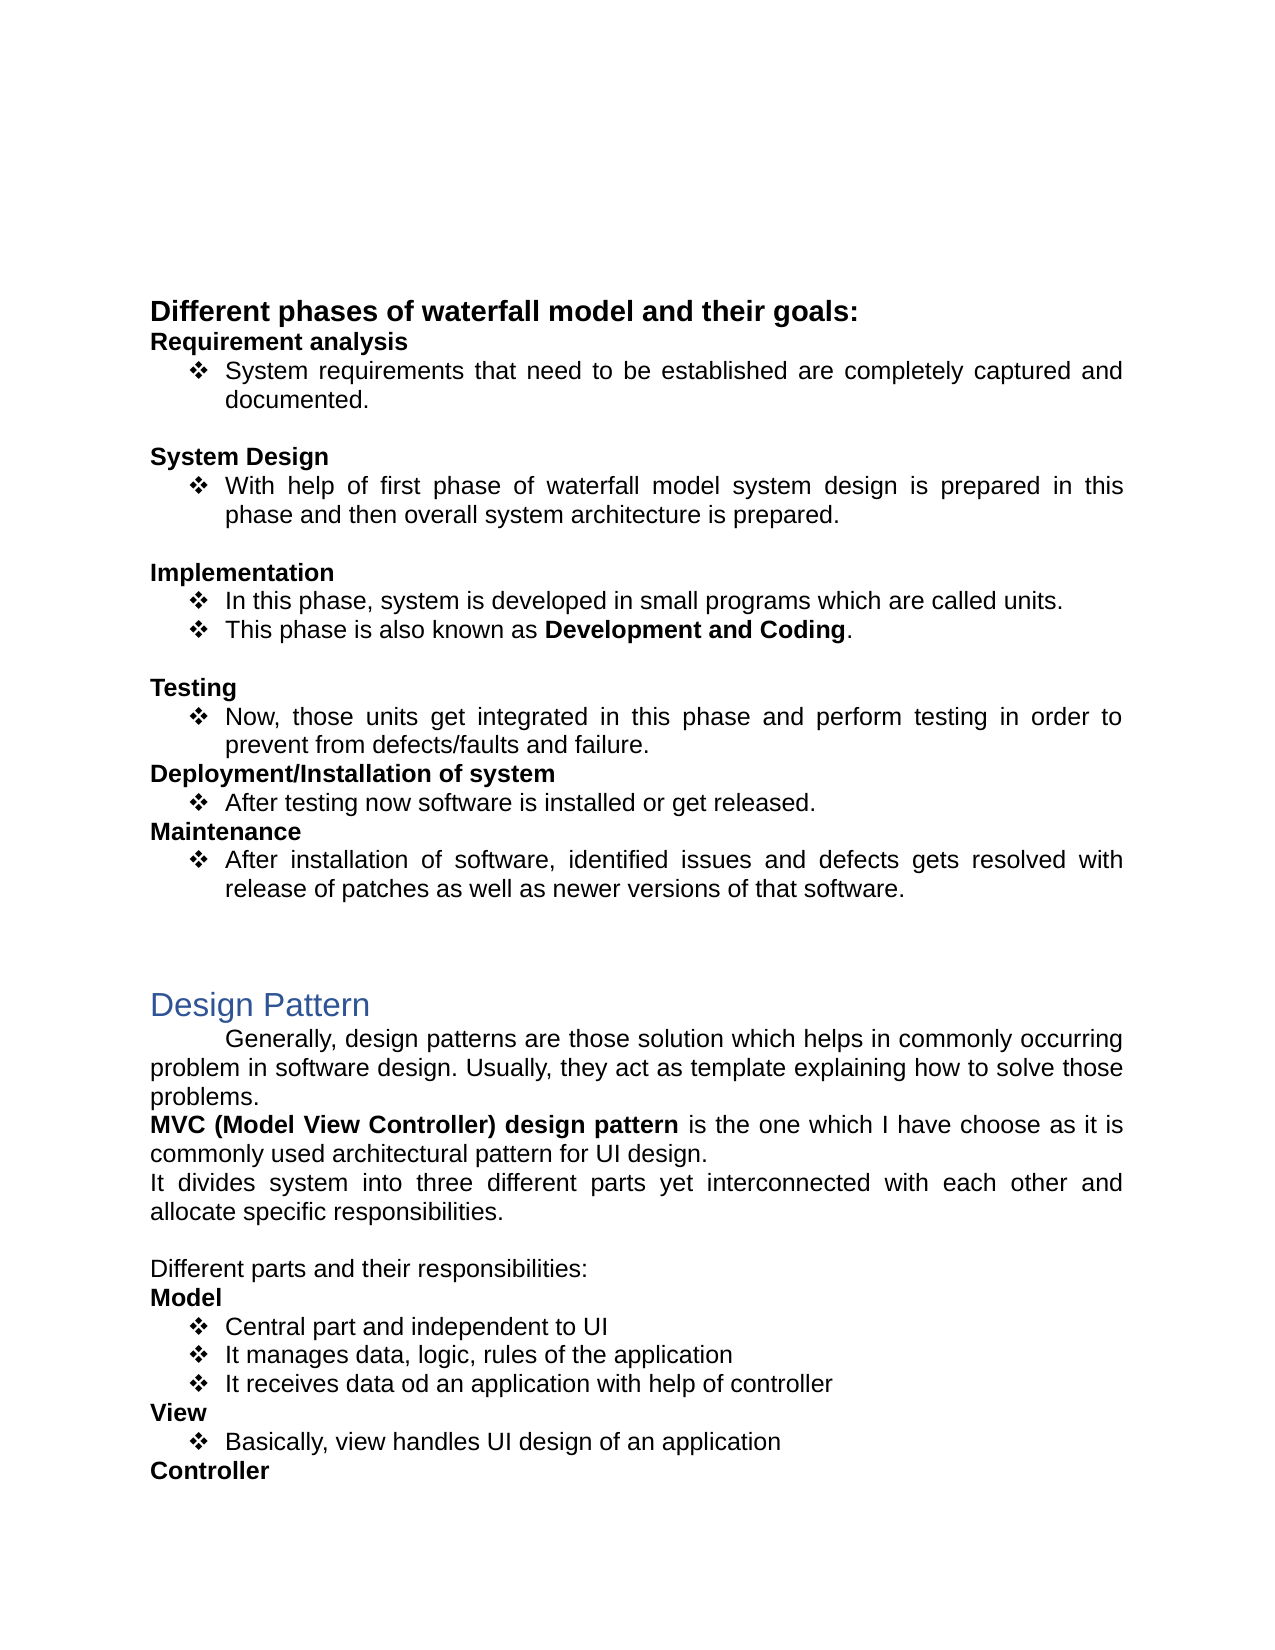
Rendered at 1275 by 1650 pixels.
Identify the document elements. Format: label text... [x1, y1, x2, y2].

text Requirement analysis [150, 327, 1125, 356]
text Testing [150, 673, 1125, 701]
text Controller [150, 1456, 1125, 1484]
list It manages data, logic, rules of the application [187, 1340, 1125, 1369]
text System Design [150, 442, 1125, 471]
list System requirements that need to be established are completely captured and documented. [187, 356, 1125, 414]
text View [150, 1398, 1125, 1427]
text Implementation [150, 557, 1125, 586]
text Generally, design patterns are those solution which helps in commonly occurring problem in software design. Usually, they act as template explaining how to solve those problems. [150, 1024, 1125, 1110]
list After installation of software, identified issues and defects gets resolved with release of patches as well as newer versions of that software. [187, 845, 1125, 903]
text Maintenance [150, 817, 1125, 845]
list Now, those units get integrated in this phase and perform testing in order to prevent from defects/faults and failure. [187, 701, 1125, 759]
text Different parts and their responsibilities: [150, 1254, 1125, 1283]
list With help of first phase of waterfall model system design is prepared in this phase and then overall system architecture is prepared. [187, 471, 1125, 529]
text MVC (Model View Controller) design pattern is the one which I have choose as it is commonly used architectural pattern for UI design. [150, 1110, 1125, 1168]
list After testing now software is installed or get released. [187, 788, 1125, 817]
text Deployment/Installation of system [150, 759, 1125, 788]
text Model [150, 1283, 1125, 1311]
list This phase is also known as Development and Coding. [187, 615, 1125, 644]
list In this phase, system is developed in small programs which are called units. [187, 586, 1125, 615]
list It receives data od an application with help of controller [187, 1369, 1125, 1398]
list Basically, view handles UI design of an application [187, 1427, 1125, 1456]
subtitle Design Pattern [150, 986, 1125, 1024]
text It divides system into three different parts yet interconnected with each other and allocate specific responsibilities. [150, 1168, 1125, 1225]
list Central part and independent to UI [187, 1311, 1125, 1340]
text Different phases of waterfall model and their goals: [150, 294, 1125, 327]
